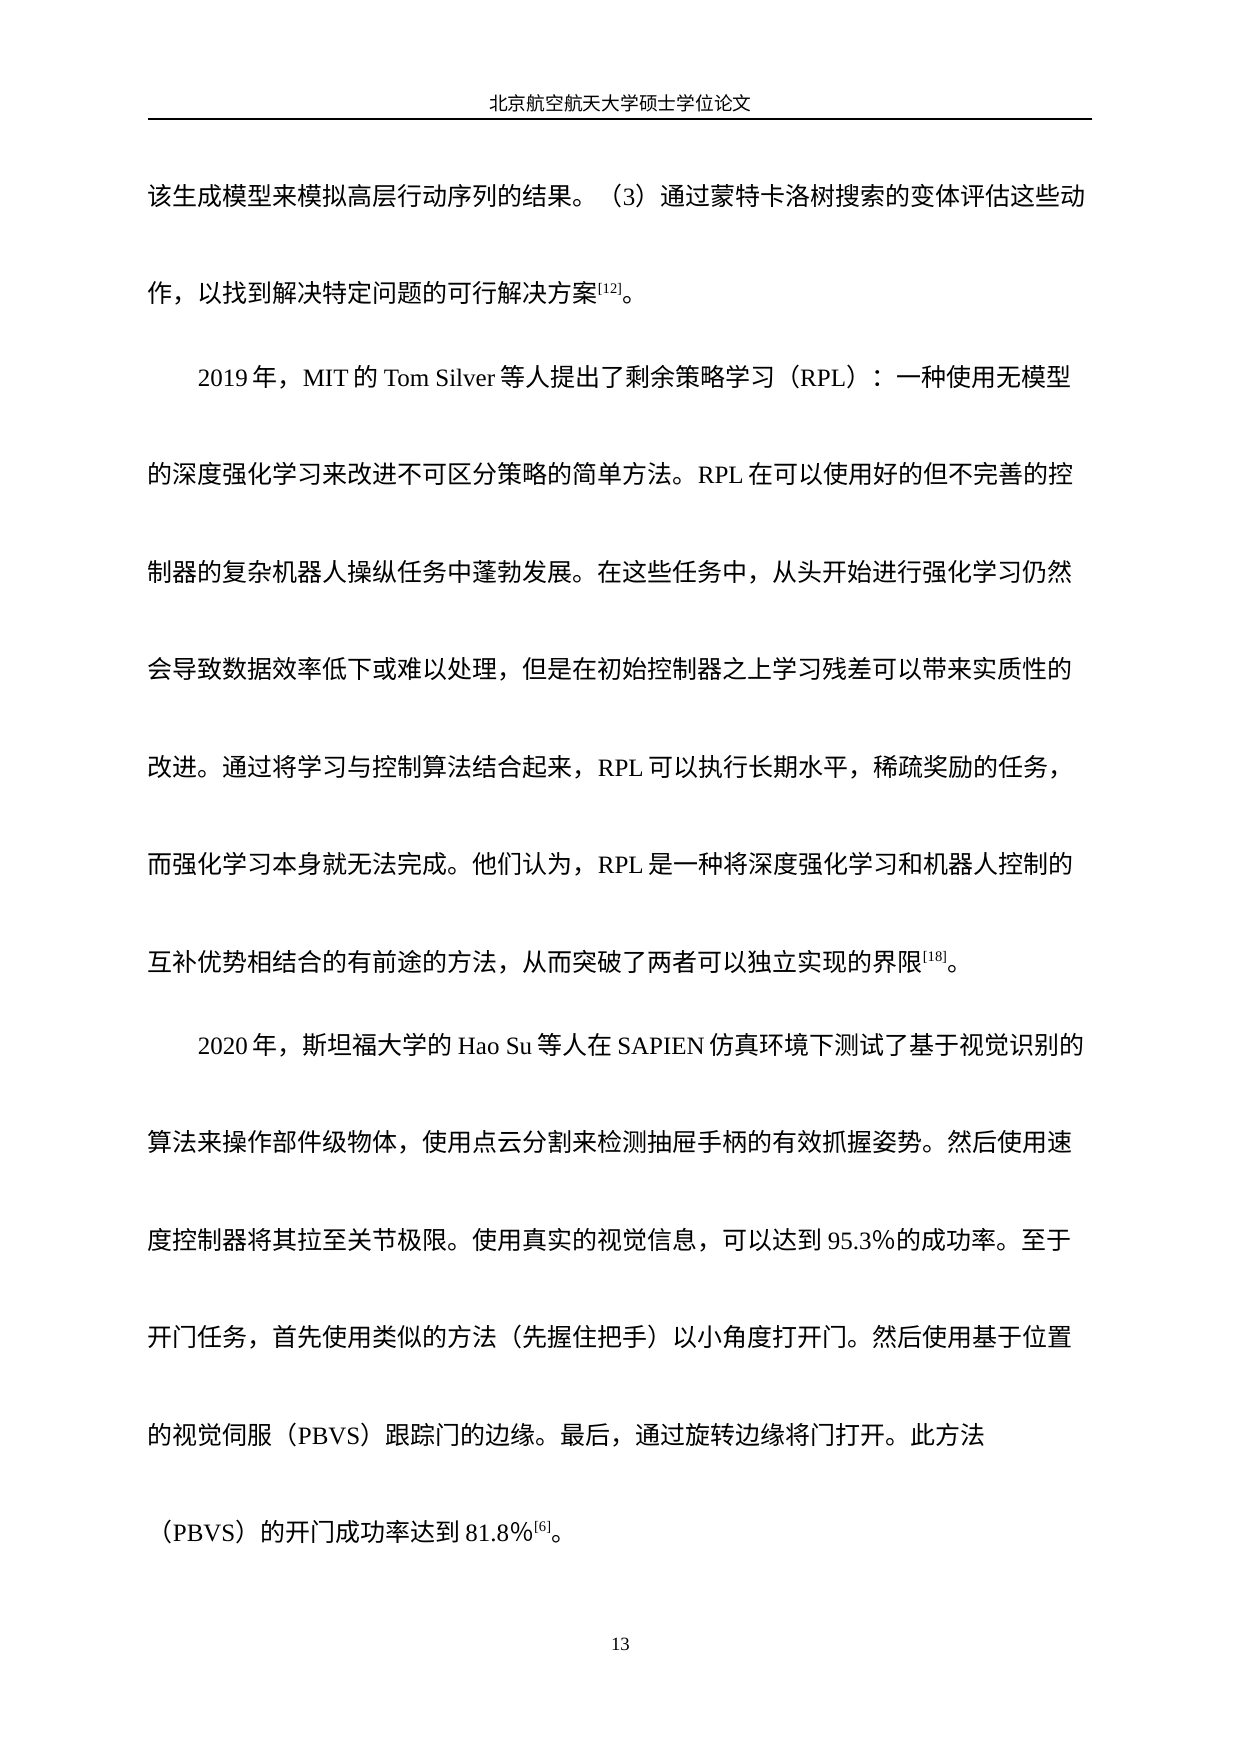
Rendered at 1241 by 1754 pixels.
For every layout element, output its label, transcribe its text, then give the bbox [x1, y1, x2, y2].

text 2019年，MIT的Tom Silver等人提出了剩余策略学习（RPL）：一种使用无模型的深度强化学习来改进不可区分策略的简单方法。RPL在可以使用好的但不完善的控制器的复杂机器人操纵任务中蓬勃发展。在这些任务中，从头开始进行强化学习仍然会导致数据效率低下或难以处理，但是在初始控制器之上学习残差可以带来实质性的改进。通过将学习与控制算法结合起来，RPL可以执行长期水平，稀疏奖励的任务，而强化学习本身就无法完成。他们认为，RPL是一种将深度强化学习和机器人控制的互补优势相结合的有前途的方法，从而突破了两者可以独立实现的界限[18]。 [148, 343, 1092, 993]
text 2020年，斯坦福大学的Hao Su等人在SAPIEN仿真环境下测试了基于视觉识别的算法来操作部件级物体，使用点云分割来检测抽屉手柄的有效抓握姿势。然后使用速度控制器将其拉至关节极限。使用真实的视觉信息，可以达到95.3％的成功率。至于开门任务，首先使用类似的方法（先握住把手）以小角度打开门。然后使用基于位置的视觉伺服（PBVS）跟踪门的边缘。最后，通过旋转边缘将门打开。此方法（PBVS）的开门成功率达到81.8％[6]。 [148, 1011, 1092, 1563]
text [148, 162, 1092, 324]
